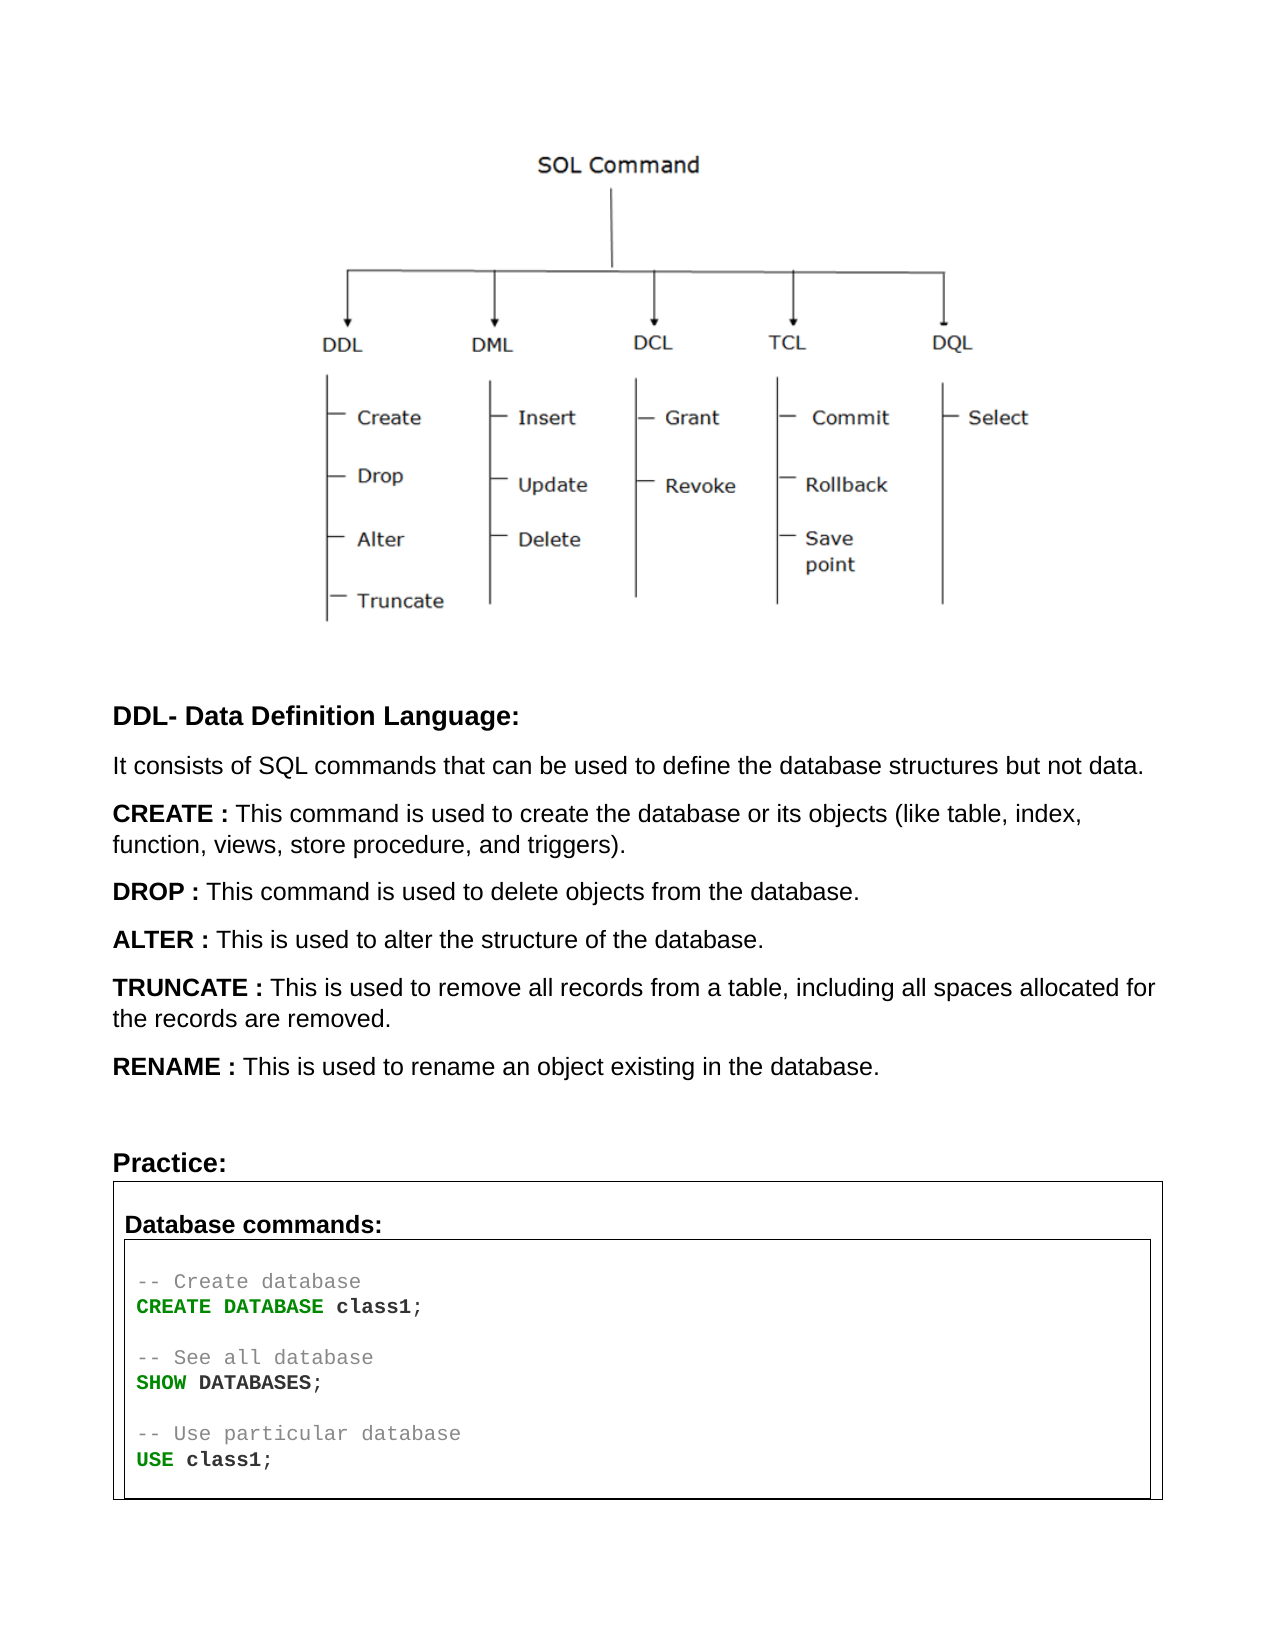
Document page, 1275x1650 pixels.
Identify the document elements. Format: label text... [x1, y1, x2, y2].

text CREATE : This command is used to create the database or its objects (like table, index, function, views, store procedure, and triggers). [112, 798, 1162, 858]
text It consists of SQL commands that can be used to define the database structures but not data. [112, 751, 1162, 779]
text TRUNCATE : This is used to remove all records from a table, including all spaces allocated for the records are removed. [112, 973, 1162, 1032]
text DROP : This command is used to delete objects from the database. [112, 877, 1162, 906]
text DDL- Data Definition Language: [112, 700, 1162, 732]
text ALTER : This is used to alter the structure of the database. [112, 925, 1162, 954]
text RENAME : This is used to rename an object existing in the database. [112, 1051, 1162, 1080]
text Practice: [112, 1147, 1162, 1178]
picture [307, 150, 1038, 634]
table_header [114, 1182, 1162, 1499]
